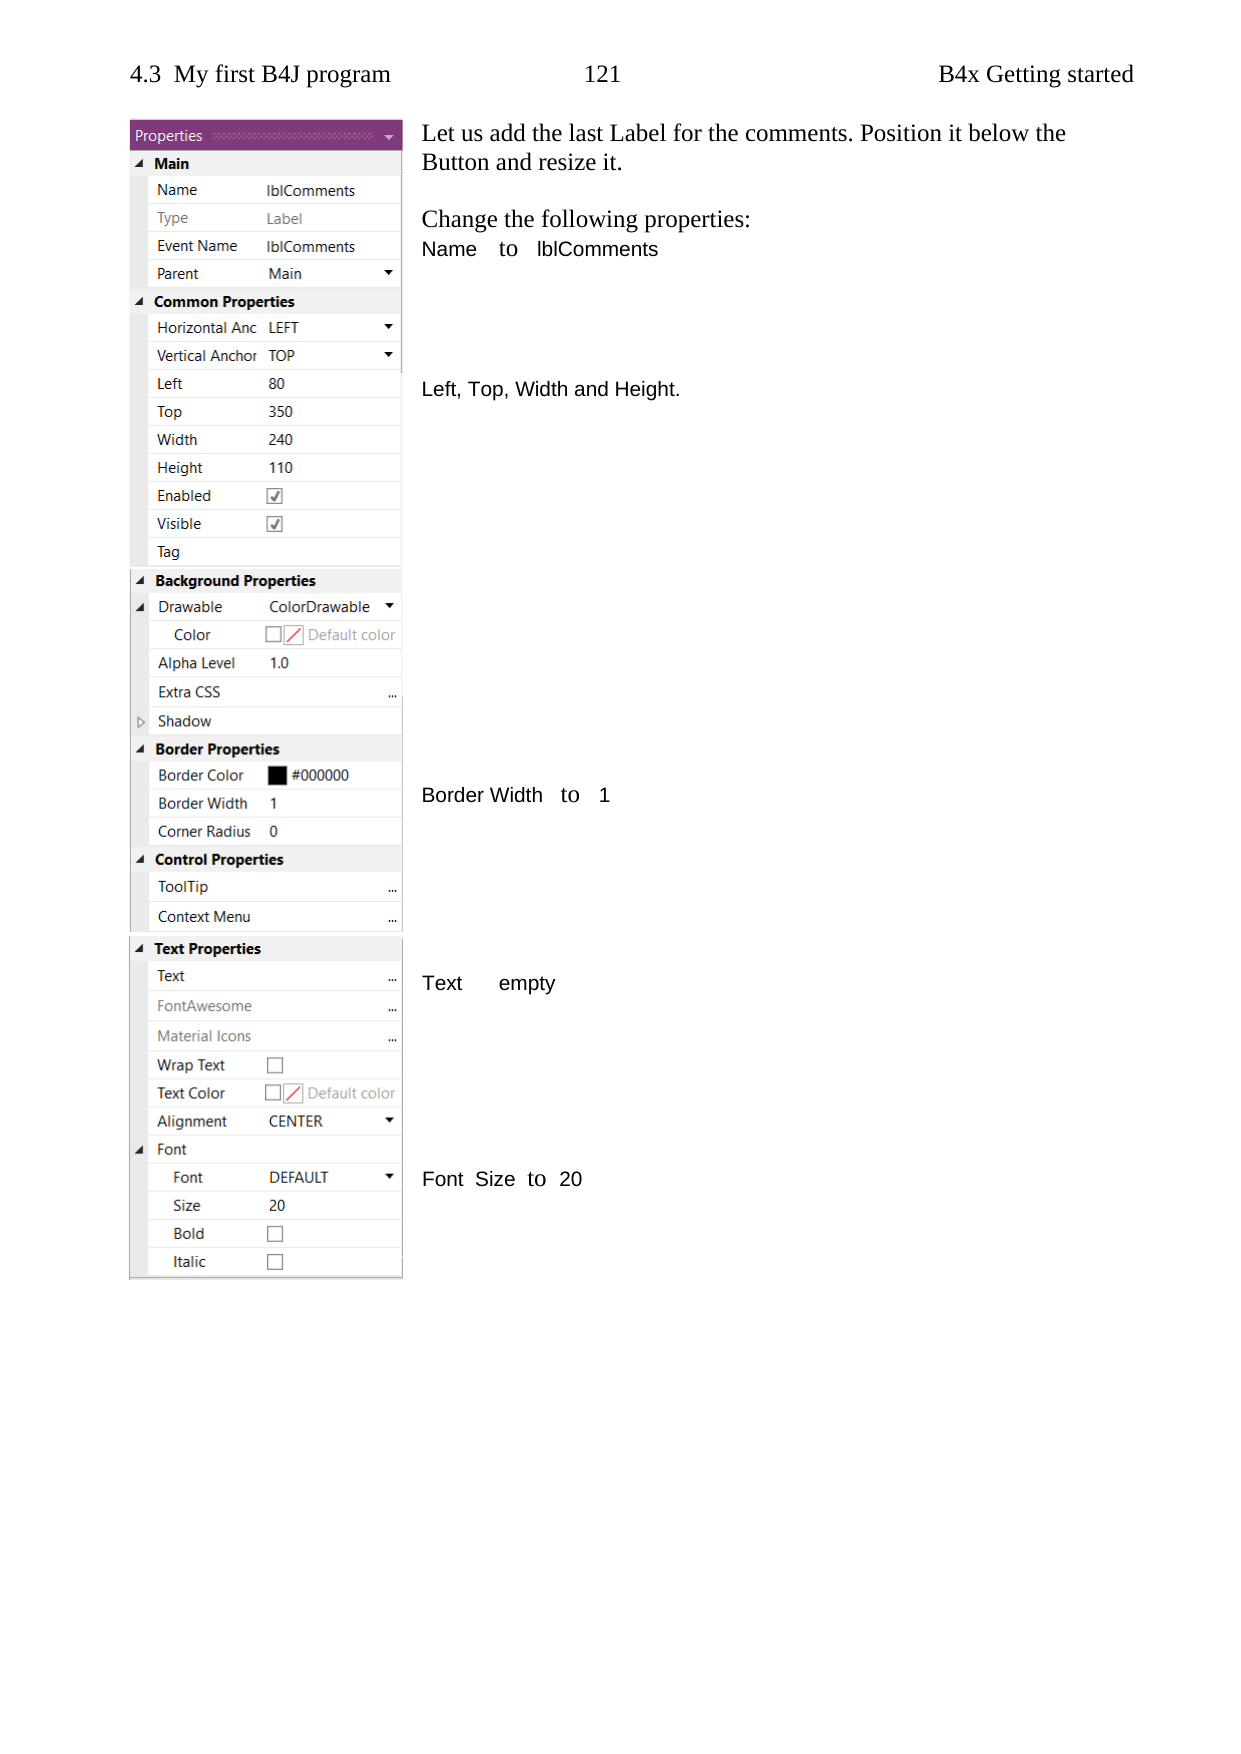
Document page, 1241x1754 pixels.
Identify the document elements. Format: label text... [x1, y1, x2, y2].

picture [129, 569, 403, 932]
picture [128, 936, 403, 1280]
picture [129, 118, 403, 567]
text Left, Top, Width and Height. [403, 377, 1134, 401]
text Let us add the last Label for the comments. Position it below the Button and resize it. [403, 118, 1134, 176]
text Text empty [403, 971, 1134, 995]
text Border Width to 1 [403, 779, 1134, 808]
text Name to lblComments [403, 233, 1134, 262]
text Change the following properties: [403, 204, 1134, 233]
text Font Size to 20 [403, 1163, 1134, 1191]
